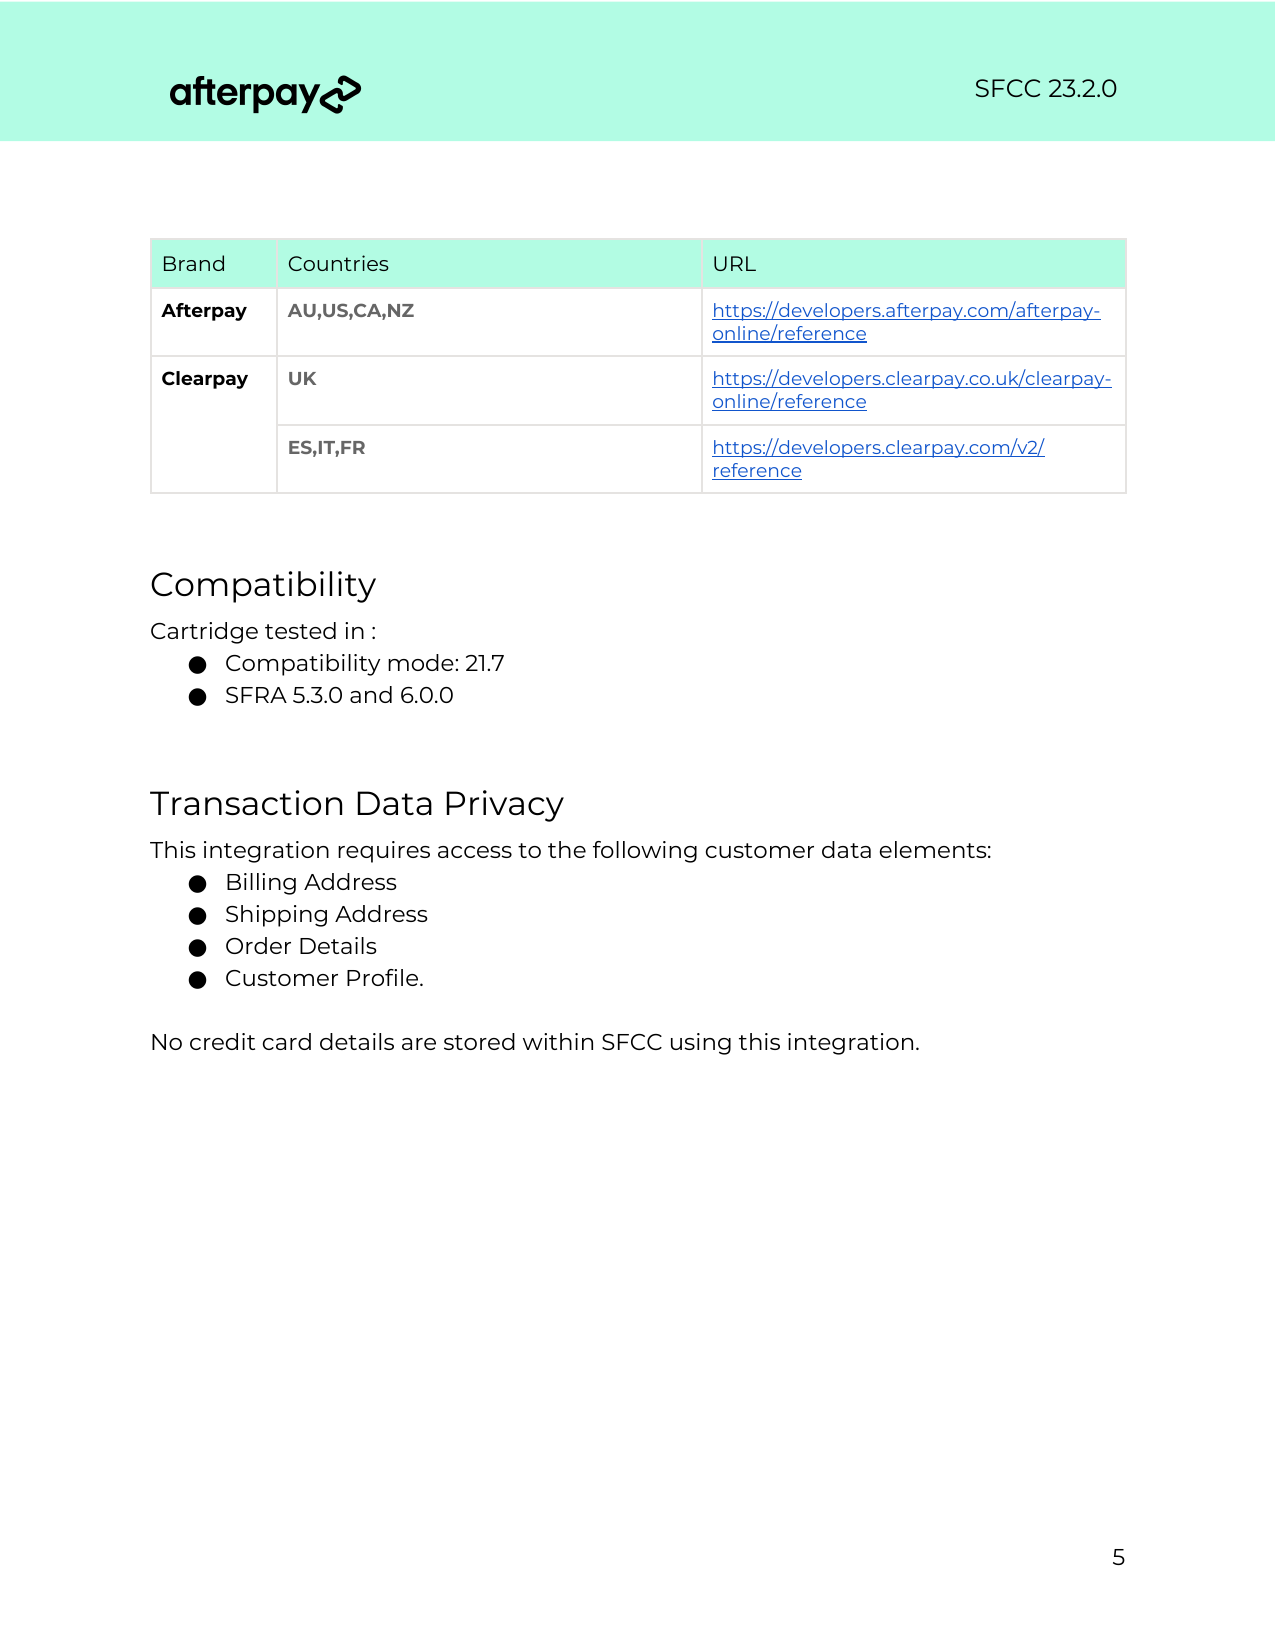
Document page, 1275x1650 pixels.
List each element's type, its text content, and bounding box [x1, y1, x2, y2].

subtitle Transaction Data Privacy [150, 783, 1125, 823]
table_cell UK [278, 357, 701, 424]
list Shipping Address [187, 900, 1125, 928]
list SFRA 5.3.0 and 6.0.0 [187, 681, 1125, 709]
table_cell Afterpay [152, 289, 276, 355]
table_cell Clearpay [152, 357, 276, 492]
text No credit card details are stored within SFCC using this integration. [150, 1028, 1125, 1056]
table_header URL [703, 240, 1125, 287]
table_cell https://developers.clearpay.co.uk/clearpay-online/reference [703, 357, 1125, 424]
text Cartridge tested in : [150, 617, 1125, 645]
table_cell https://developers.clearpay.com/v2/reference [703, 426, 1125, 492]
subtitle Compatibility [150, 564, 1125, 604]
list Billing Address [187, 868, 1125, 896]
list Order Details [187, 932, 1125, 960]
table_header Brand [152, 240, 276, 287]
table_cell ES,IT,FR [278, 426, 701, 492]
picture [134, 47, 397, 142]
table_header Countries [278, 240, 701, 287]
table_cell https://developers.afterpay.com/afterpay-online/reference [703, 289, 1125, 355]
list Compatibility mode: 21.7 [187, 649, 1125, 677]
table_cell AU,US,CA,NZ [278, 289, 701, 355]
list Customer Profile. [187, 964, 1125, 992]
text This integration requires access to the following customer data elements: [150, 836, 1125, 864]
